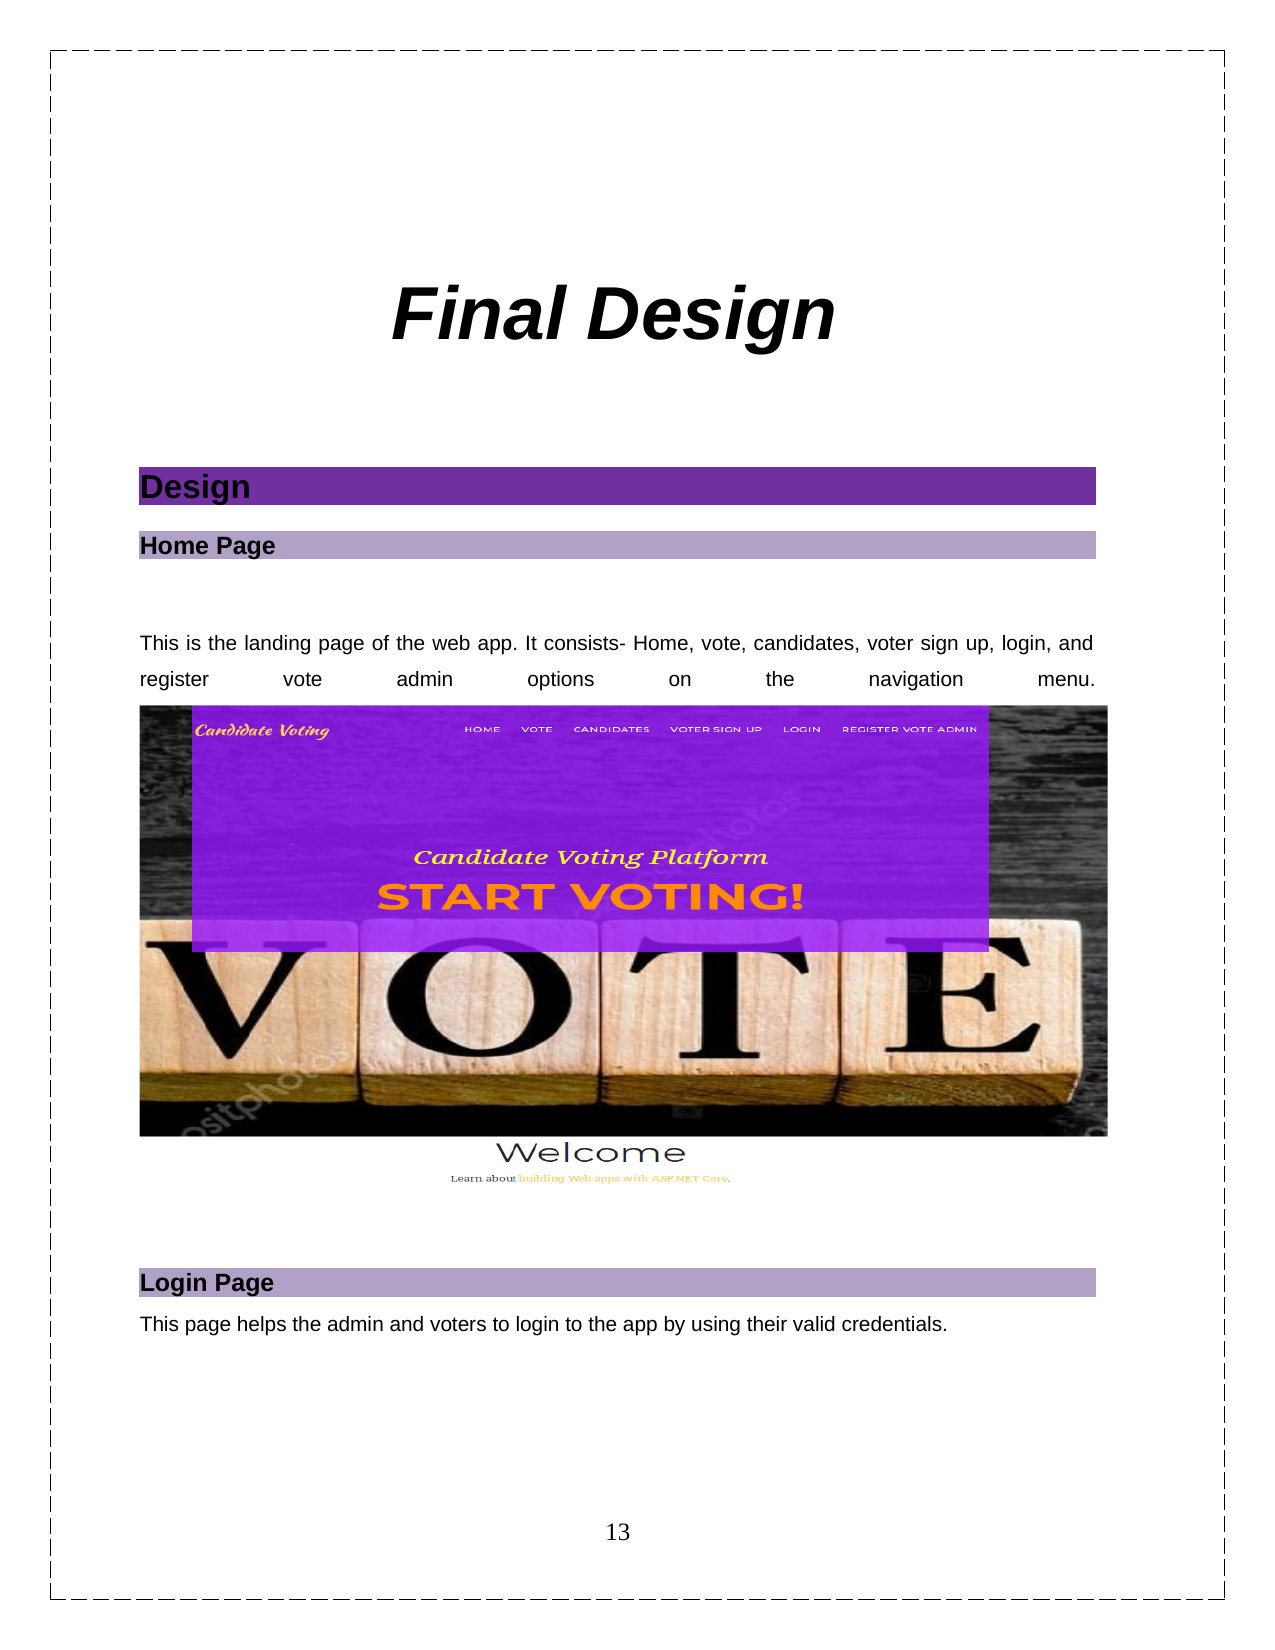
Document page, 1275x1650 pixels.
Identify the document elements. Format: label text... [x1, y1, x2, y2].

text Final Design [139, 269, 1096, 356]
text This is the landing page of the web app. It consists- Home, vote, candidates, voter sign up, login, and register vote admin options on the navigation menu. [139, 631, 1096, 705]
text This page helps the admin and voters to login to the app by using their valid credentials. [139, 1311, 1096, 1335]
text Home Page [139, 531, 1096, 559]
text Login Page [139, 1268, 1096, 1297]
picture [139, 705, 1108, 1190]
subtitle Design [139, 467, 1096, 505]
